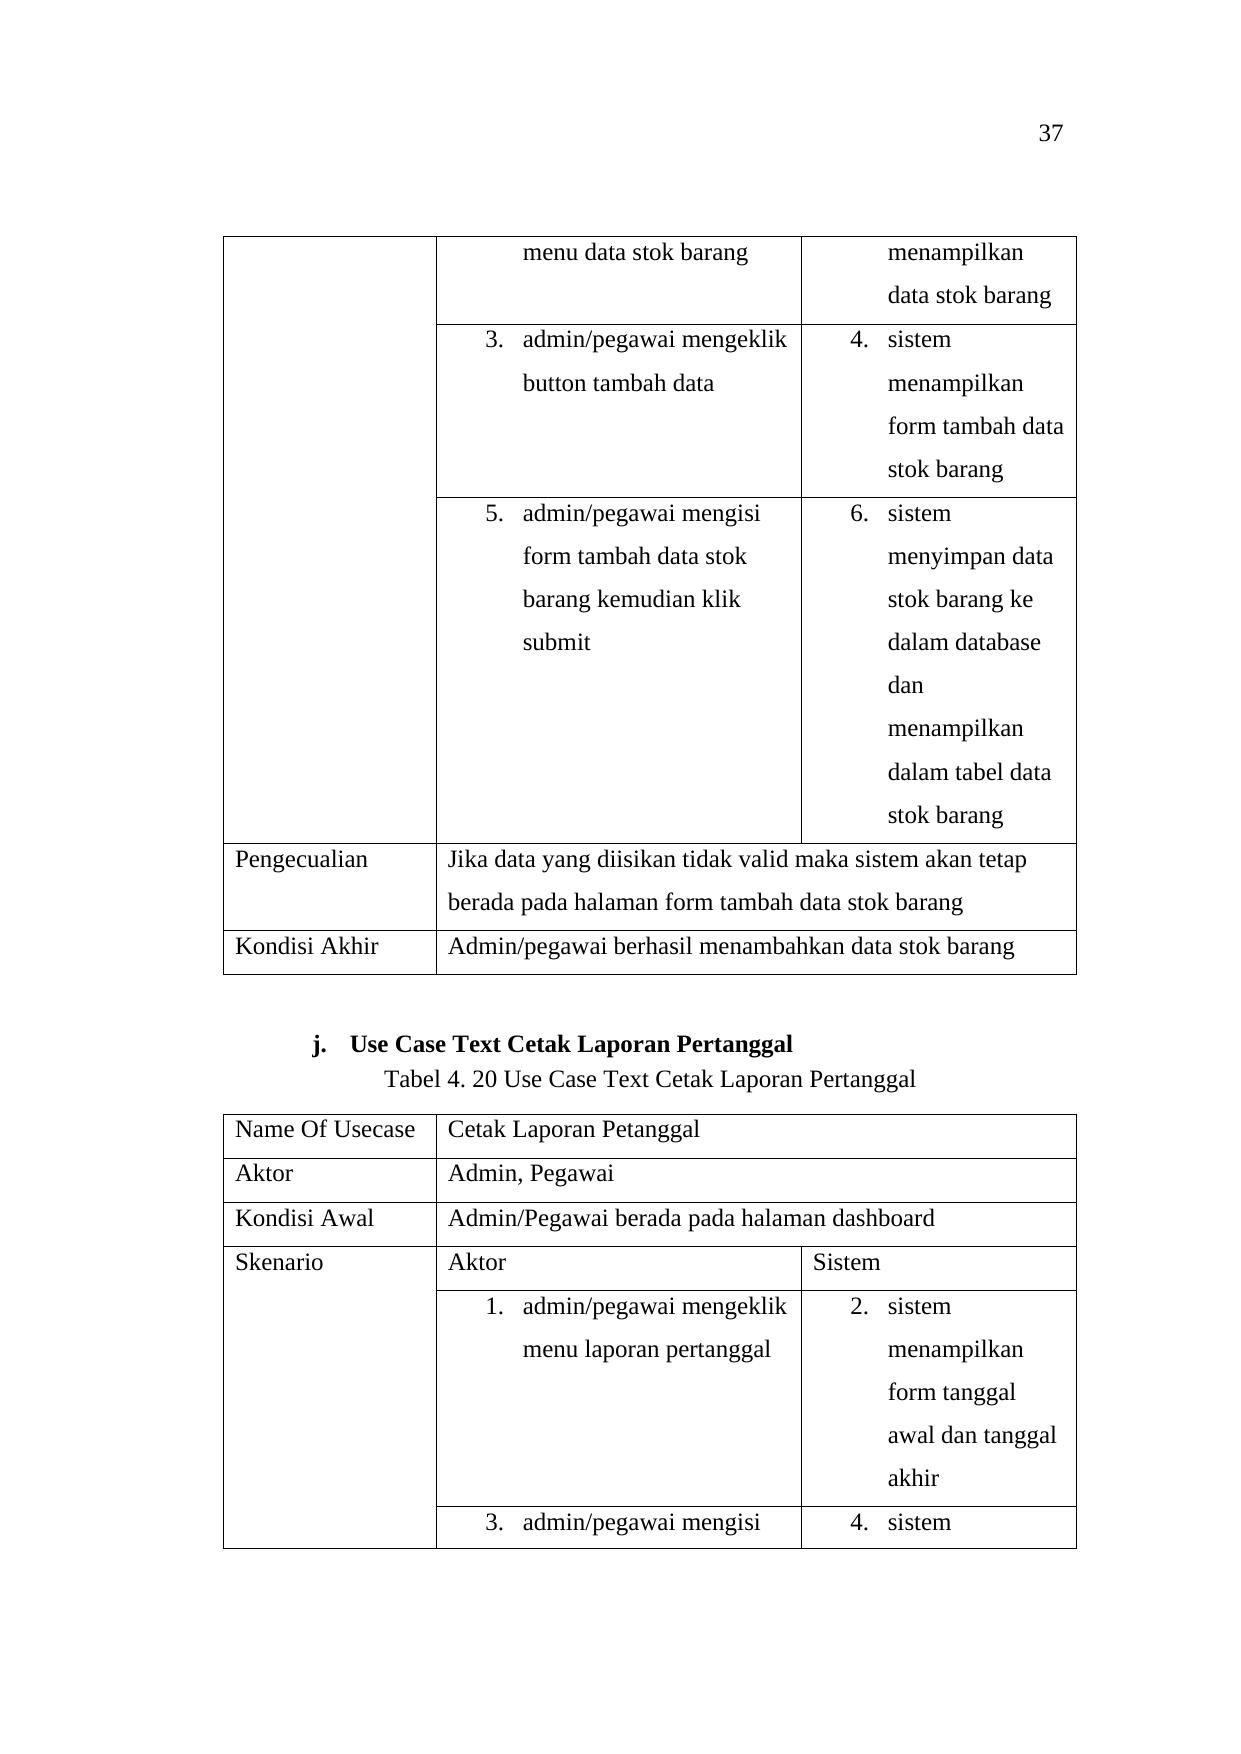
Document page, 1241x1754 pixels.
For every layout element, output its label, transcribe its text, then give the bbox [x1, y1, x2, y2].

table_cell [802, 237, 1076, 323]
table_cell sistem menyimpan data stok barang ke dalam database dan menampilkan dalam tabel data stok barang [802, 498, 1076, 843]
table_header Cetak Laporan Petanggal [437, 1115, 1076, 1157]
table_cell Admin, Pegawai [437, 1159, 1076, 1202]
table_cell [802, 1507, 1076, 1548]
table_cell Admin/pegawai berhasil menambahkan data stok barang [437, 931, 1076, 974]
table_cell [437, 1507, 801, 1548]
table_cell sistem menampilkan form tanggal awal dan tanggal akhir [802, 1291, 1076, 1506]
subtitle Use Case Text Cetak Laporan Pertanggal [312, 1029, 1063, 1058]
table_cell Jika data yang diisikan tidak valid maka sistem akan tetap berada pada halaman form tambah data stok barang [437, 844, 1076, 930]
table_cell Kondisi Akhir [224, 931, 436, 974]
table_cell Aktor [437, 1247, 801, 1290]
table_cell admin/pegawai mengeklik menu laporan pertanggal [437, 1291, 801, 1506]
table_cell Sistem [802, 1247, 1076, 1290]
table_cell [437, 237, 801, 323]
text Tabel 4. 20 Use Case Text Cetak Laporan Pertanggal [237, 1064, 1063, 1093]
table_cell admin/pegawai mengeklik button tambah data [437, 325, 801, 497]
table_cell sistem menampilkan form tambah data stok barang [802, 325, 1076, 497]
table_cell Pengecualian [224, 844, 436, 930]
table_header Name Of Usecase [224, 1115, 436, 1157]
table_cell Kondisi Awal [224, 1203, 436, 1246]
table_cell Skenario [224, 1247, 436, 1548]
table_cell admin/pegawai mengisi form tambah data stok barang kemudian klik submit [437, 498, 801, 843]
table_cell Aktor [224, 1159, 436, 1202]
table_cell Admin/Pegawai berada pada halaman dashboard [437, 1203, 1076, 1246]
